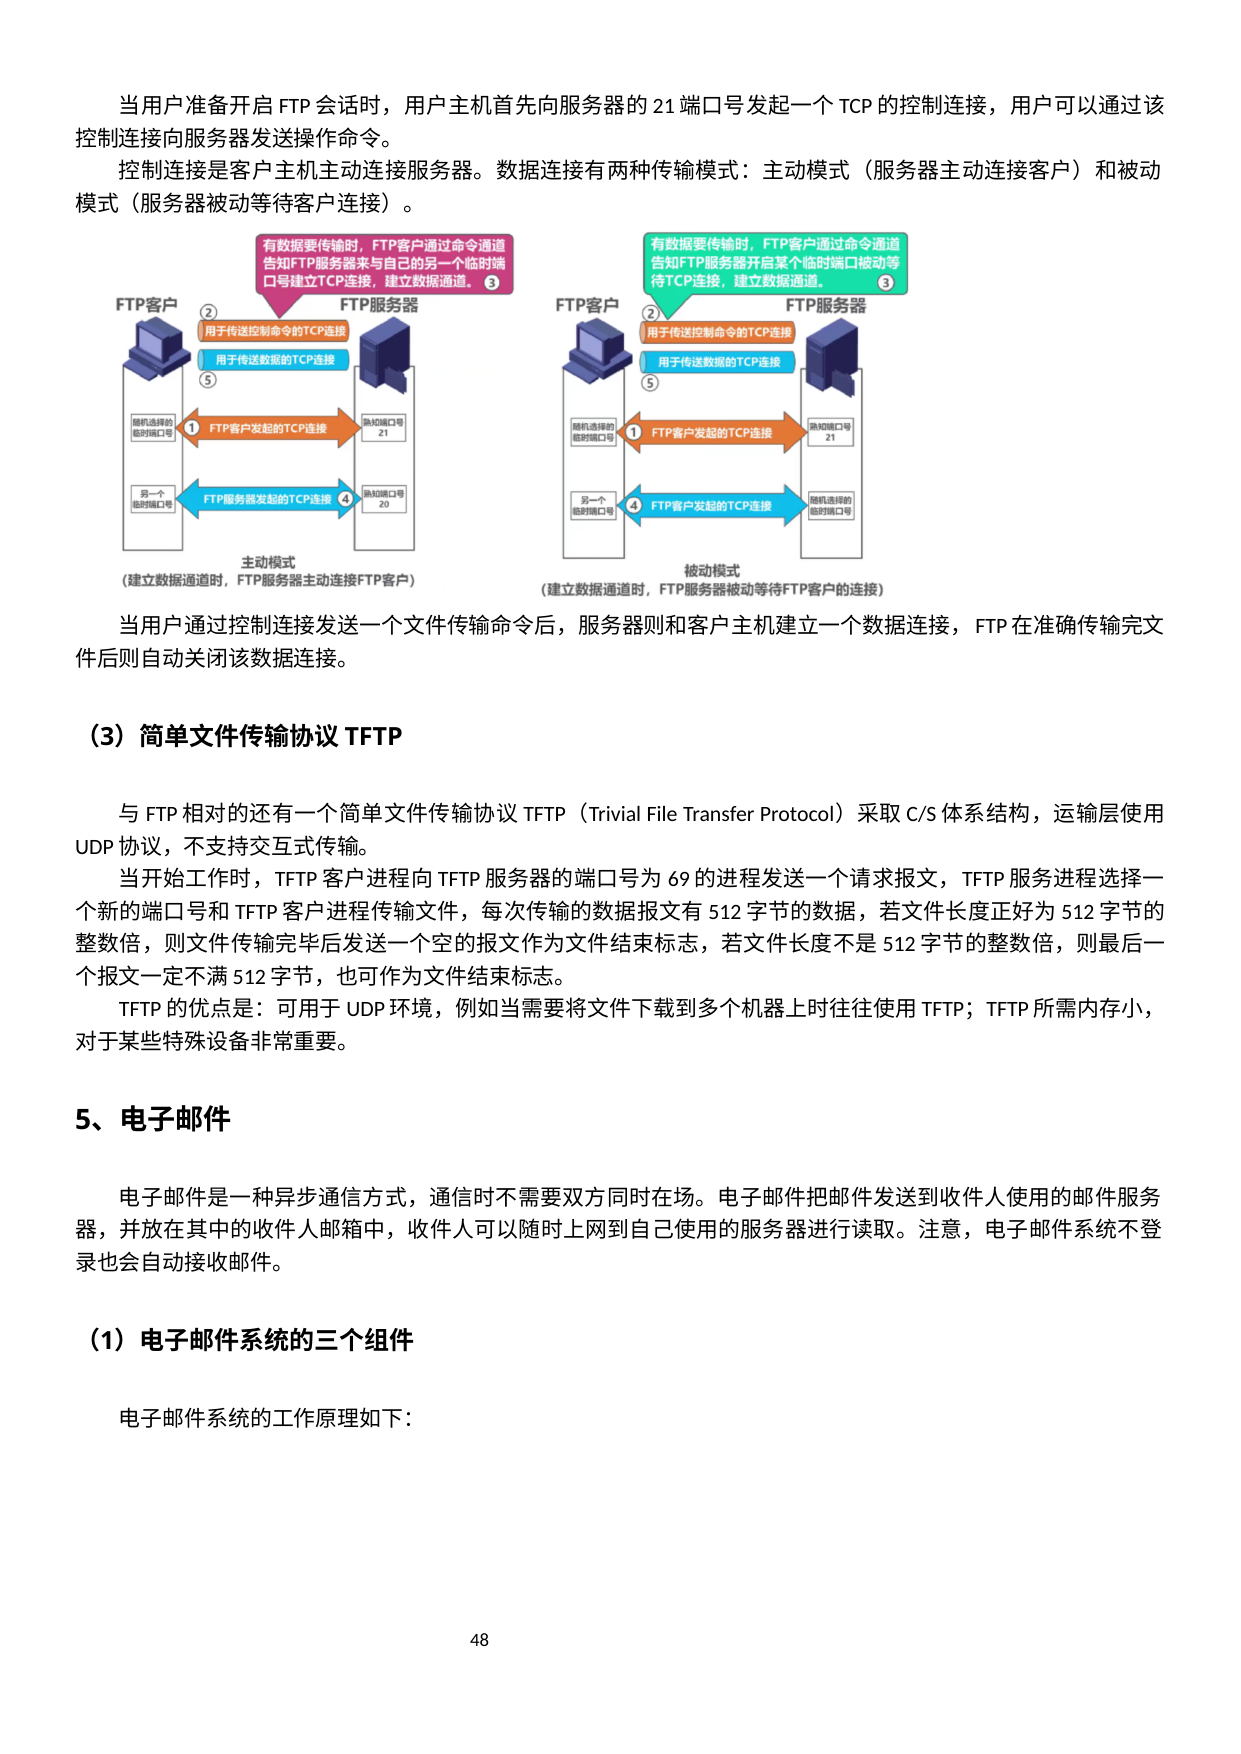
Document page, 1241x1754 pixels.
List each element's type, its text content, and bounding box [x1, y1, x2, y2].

list 电子邮件系统的工作原理如下： [75, 1400, 1165, 1433]
subtitle （3）简单文件传输协议TFTP [75, 702, 1165, 767]
list 与FTP相对的还有一个简单文件传输协议TFTP（Trivial File Transfer Protocol）采取C/S体系结构，运输层使用UDP协议，不支持交互式传输。 [75, 796, 1165, 861]
list TFTP的优点是：可用于UDP环境，例如当需要将文件下载到多个机器上时往往使用TFTP；TFTP所需内存小，对于某些特殊设备非常重要。 [75, 991, 1165, 1056]
list 当用户准备开启FTP会话时，用户主机首先向服务器的21端口号发起一个TCP的控制连接，用户可以通过该控制连接向服务器发送操作命令。 [75, 88, 1165, 153]
list 电子邮件是一种异步通信方式，通信时不需要双方同时在场。电子邮件把邮件发送到收件人使用的邮件服务器，并放在其中的收件人邮箱中，收件人可以随时上网到自己使用的服务器进行读取。注意，电子邮件系统不登录也会自动接收邮件。 [75, 1179, 1165, 1277]
list 当开始工作时，TFTP客户进程向TFTP服务器的端口号为69的进程发送一个请求报文，TFTP服务进程选择一个新的端口号和TFTP客户进程传输文件，每次传输的数据报文有512字节的数据，若文件长度正好为512字节的整数倍，则文件传输完毕后发送一个空的报文作为文件结束标志，若文件长度不是512字节的整数倍，则最后一个报文一定不满512字节，也可作为文件结束标志。 [75, 861, 1165, 991]
list 当用户通过控制连接发送一个文件传输命令后，服务器则和客户主机建立一个数据连接，FTP在准确传输完文件后则自动关闭该数据连接。 [75, 608, 1165, 673]
subtitle （1）电子邮件系统的三个组件 [75, 1306, 1165, 1371]
subtitle 电子邮件 [75, 1085, 1165, 1150]
picture [75, 220, 936, 605]
list 控制连接是客户主机主动连接服务器。数据连接有两种传输模式：主动模式（服务器主动连接客户）和被动模式（服务器被动等待客户连接）。 [75, 153, 1165, 218]
